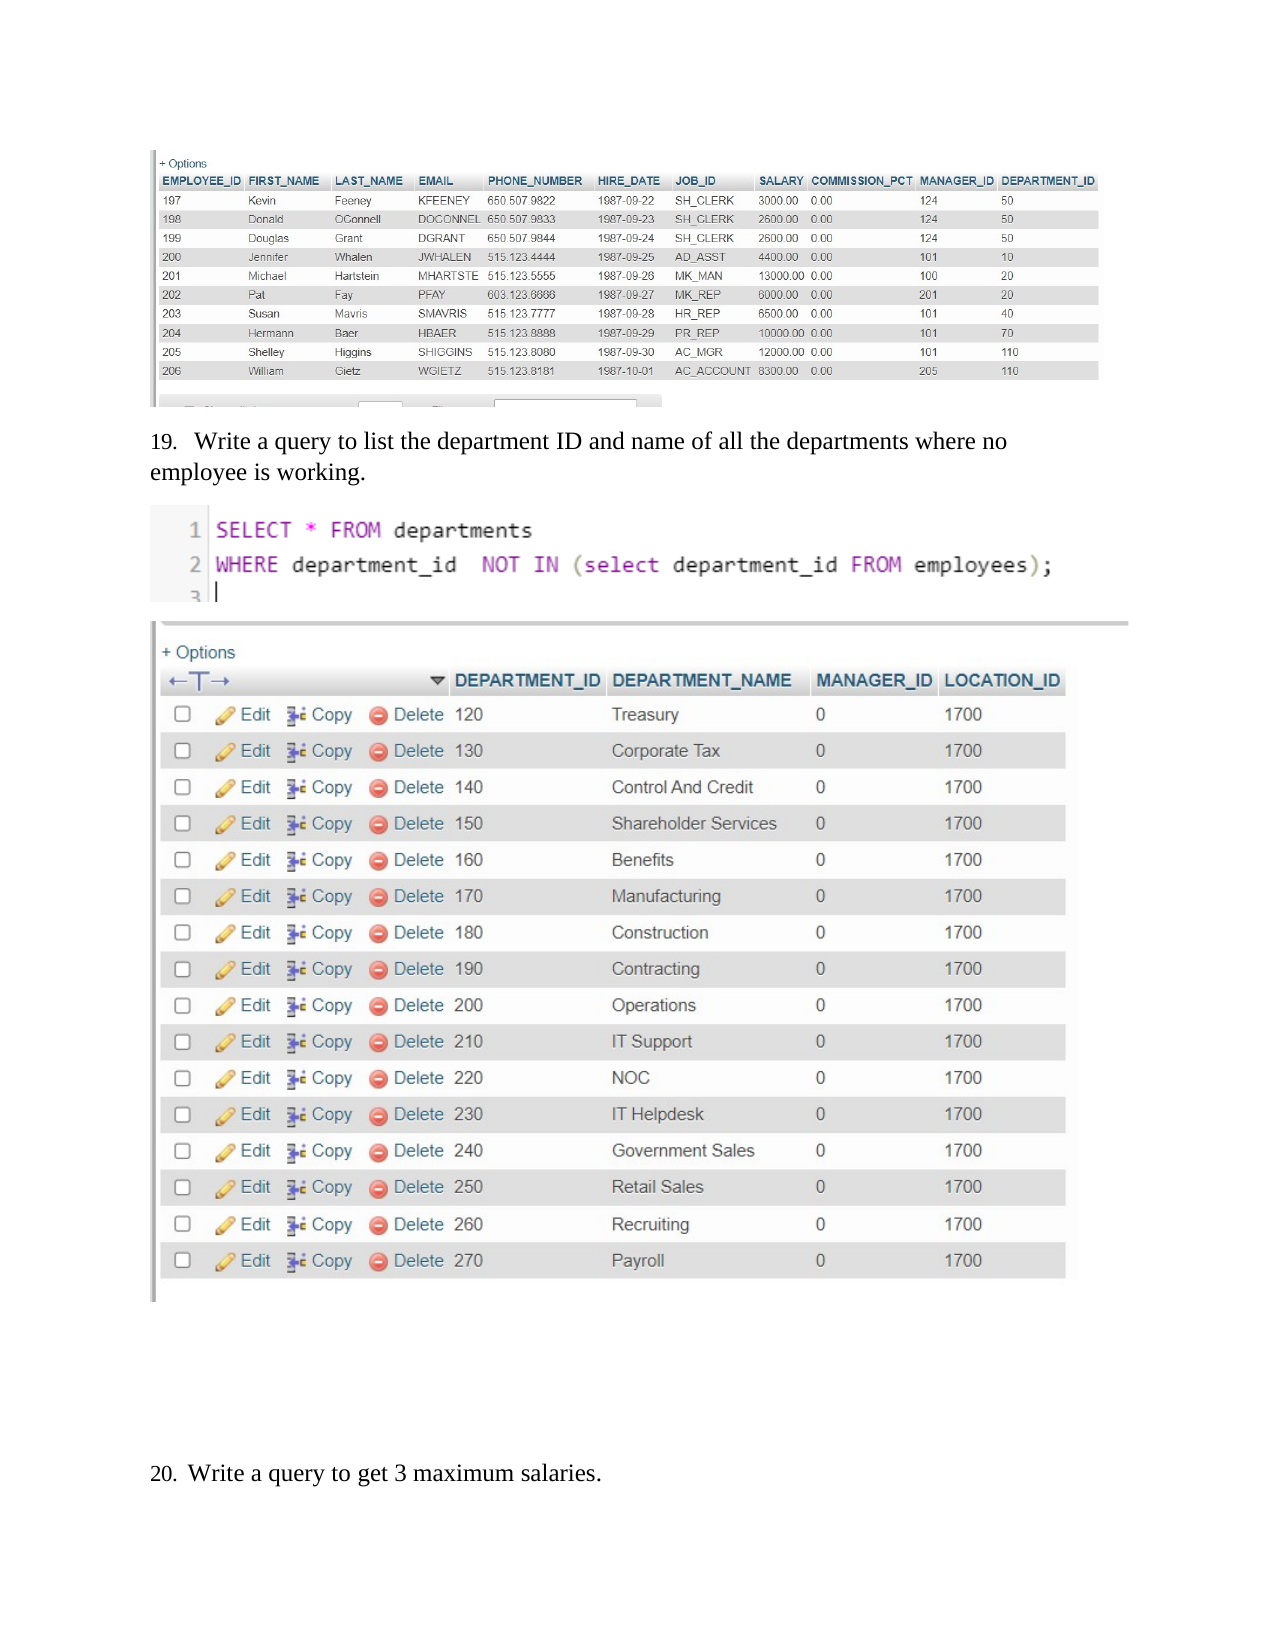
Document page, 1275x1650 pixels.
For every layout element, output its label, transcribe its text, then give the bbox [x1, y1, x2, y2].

picture [150, 505, 1050, 602]
list Write a query to list the department ID and name of all the departments where no employee is working. [150, 426, 1110, 486]
picture [150, 621, 1129, 1302]
picture [150, 150, 1105, 407]
list Write a query to get 3 maximum salaries. [150, 1458, 1227, 1487]
